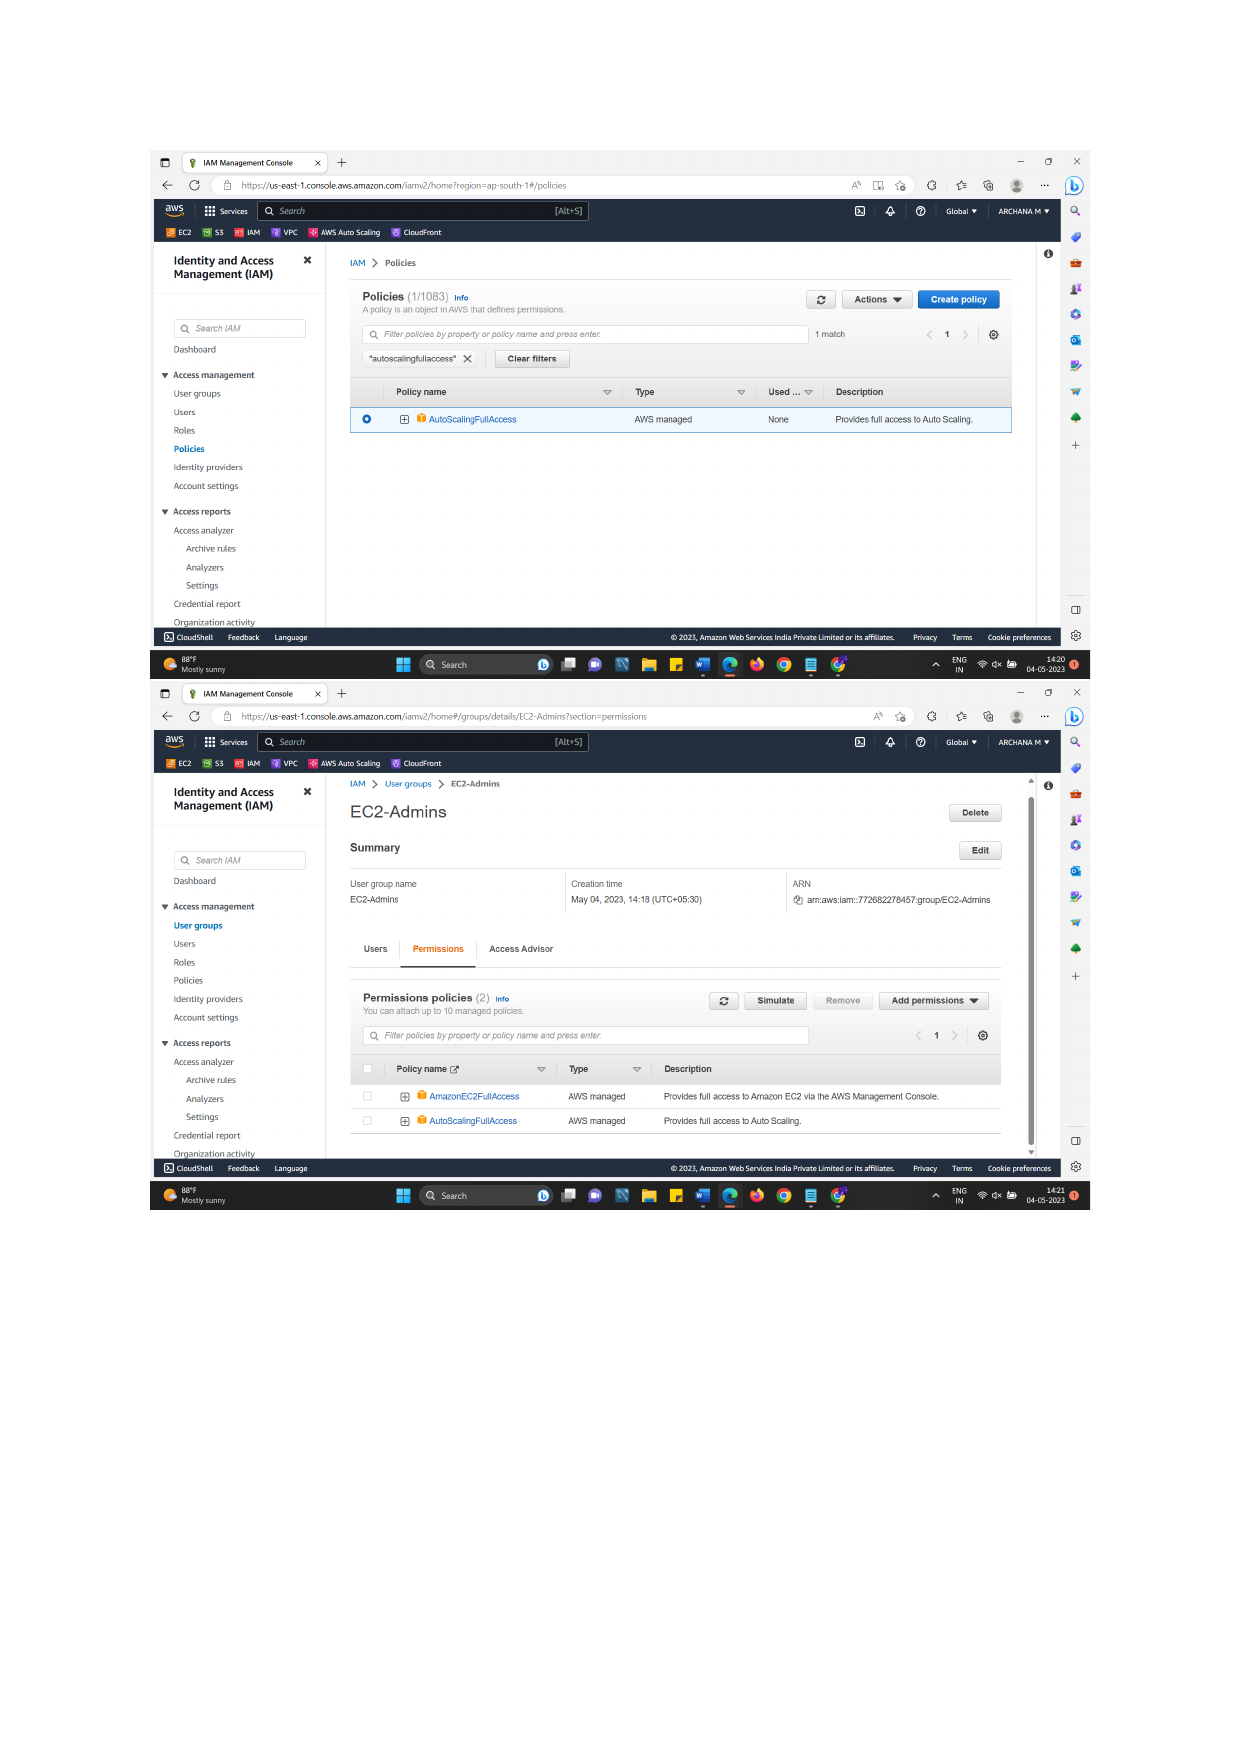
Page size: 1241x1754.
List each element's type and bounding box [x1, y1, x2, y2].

picture [150, 681, 1091, 1210]
picture [150, 150, 1091, 679]
